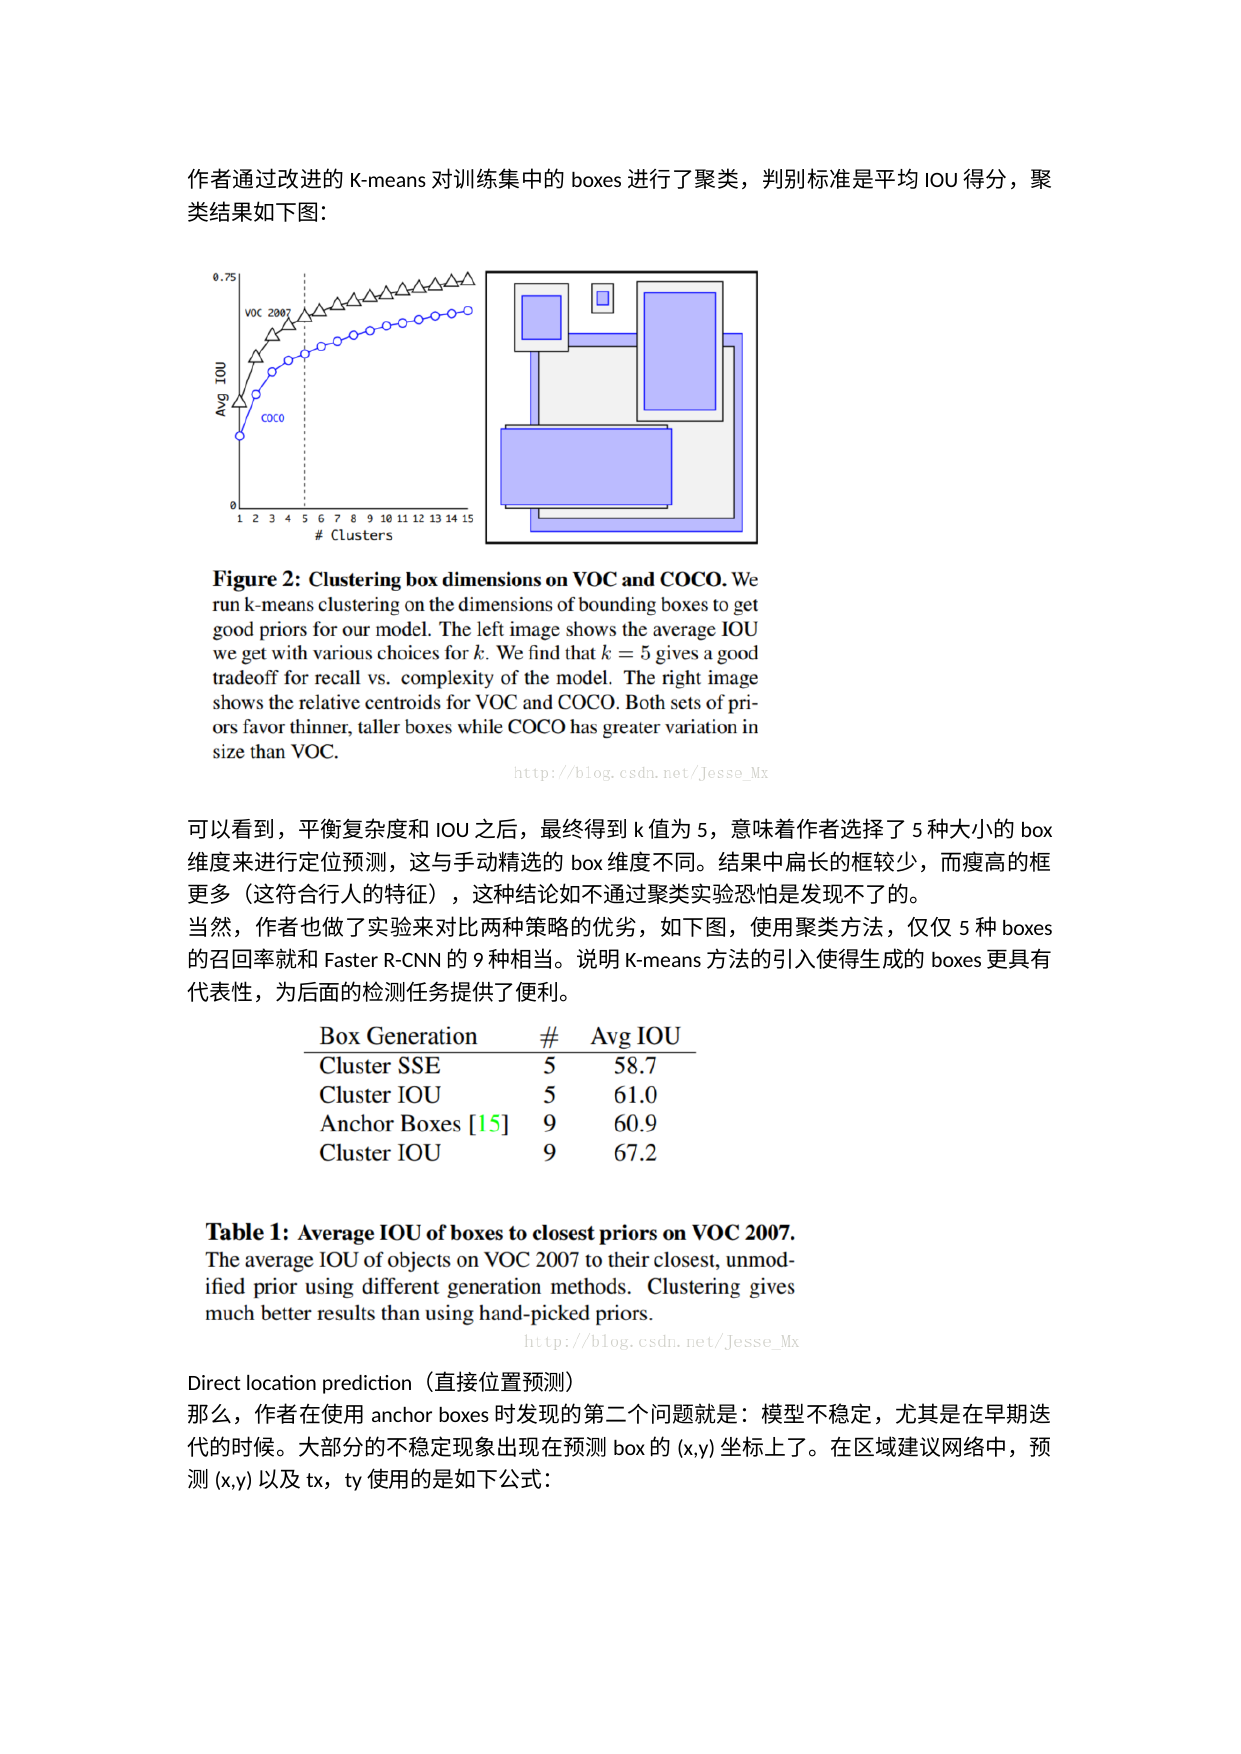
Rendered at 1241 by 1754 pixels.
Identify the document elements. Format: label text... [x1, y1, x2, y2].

text 可以看到，平衡复杂度和IOU之后，最终得到k值为5，意味着作者选择了5种大小的box维度来进行定位预测，这与手动精选的box维度不同。结果中扁长的框较少，而瘦高的框更多（这符合行人的特征），这种结论如不通过聚类实验恐怕是发现不了的。 [187, 812, 1053, 909]
picture [187, 1007, 811, 1360]
text Direct location prediction（直接位置预测） [187, 1364, 1053, 1397]
picture [187, 227, 779, 790]
text 作者通过改进的K-means对训练集中的boxes进行了聚类，判别标准是平均IOU得分，聚类结果如下图： [187, 162, 1053, 227]
text 当然，作者也做了实验来对比两种策略的优劣，如下图，使用聚类方法，仅仅5种boxes的召回率就和Faster R-CNN的9种相当。说明K-means方法的引入使得生成的boxes更具有代表性，为后面的检测任务提供了便利。 [187, 909, 1053, 1007]
text 那么，作者在使用anchor boxes时发现的第二个问题就是：模型不稳定，尤其是在早期迭代的时候。大部分的不稳定现象出现在预测box的 (x,y) 坐标上了。在区域建议网络中，预测 (x,y) 以及 tx，ty 使用的是如下公式： [187, 1397, 1053, 1494]
